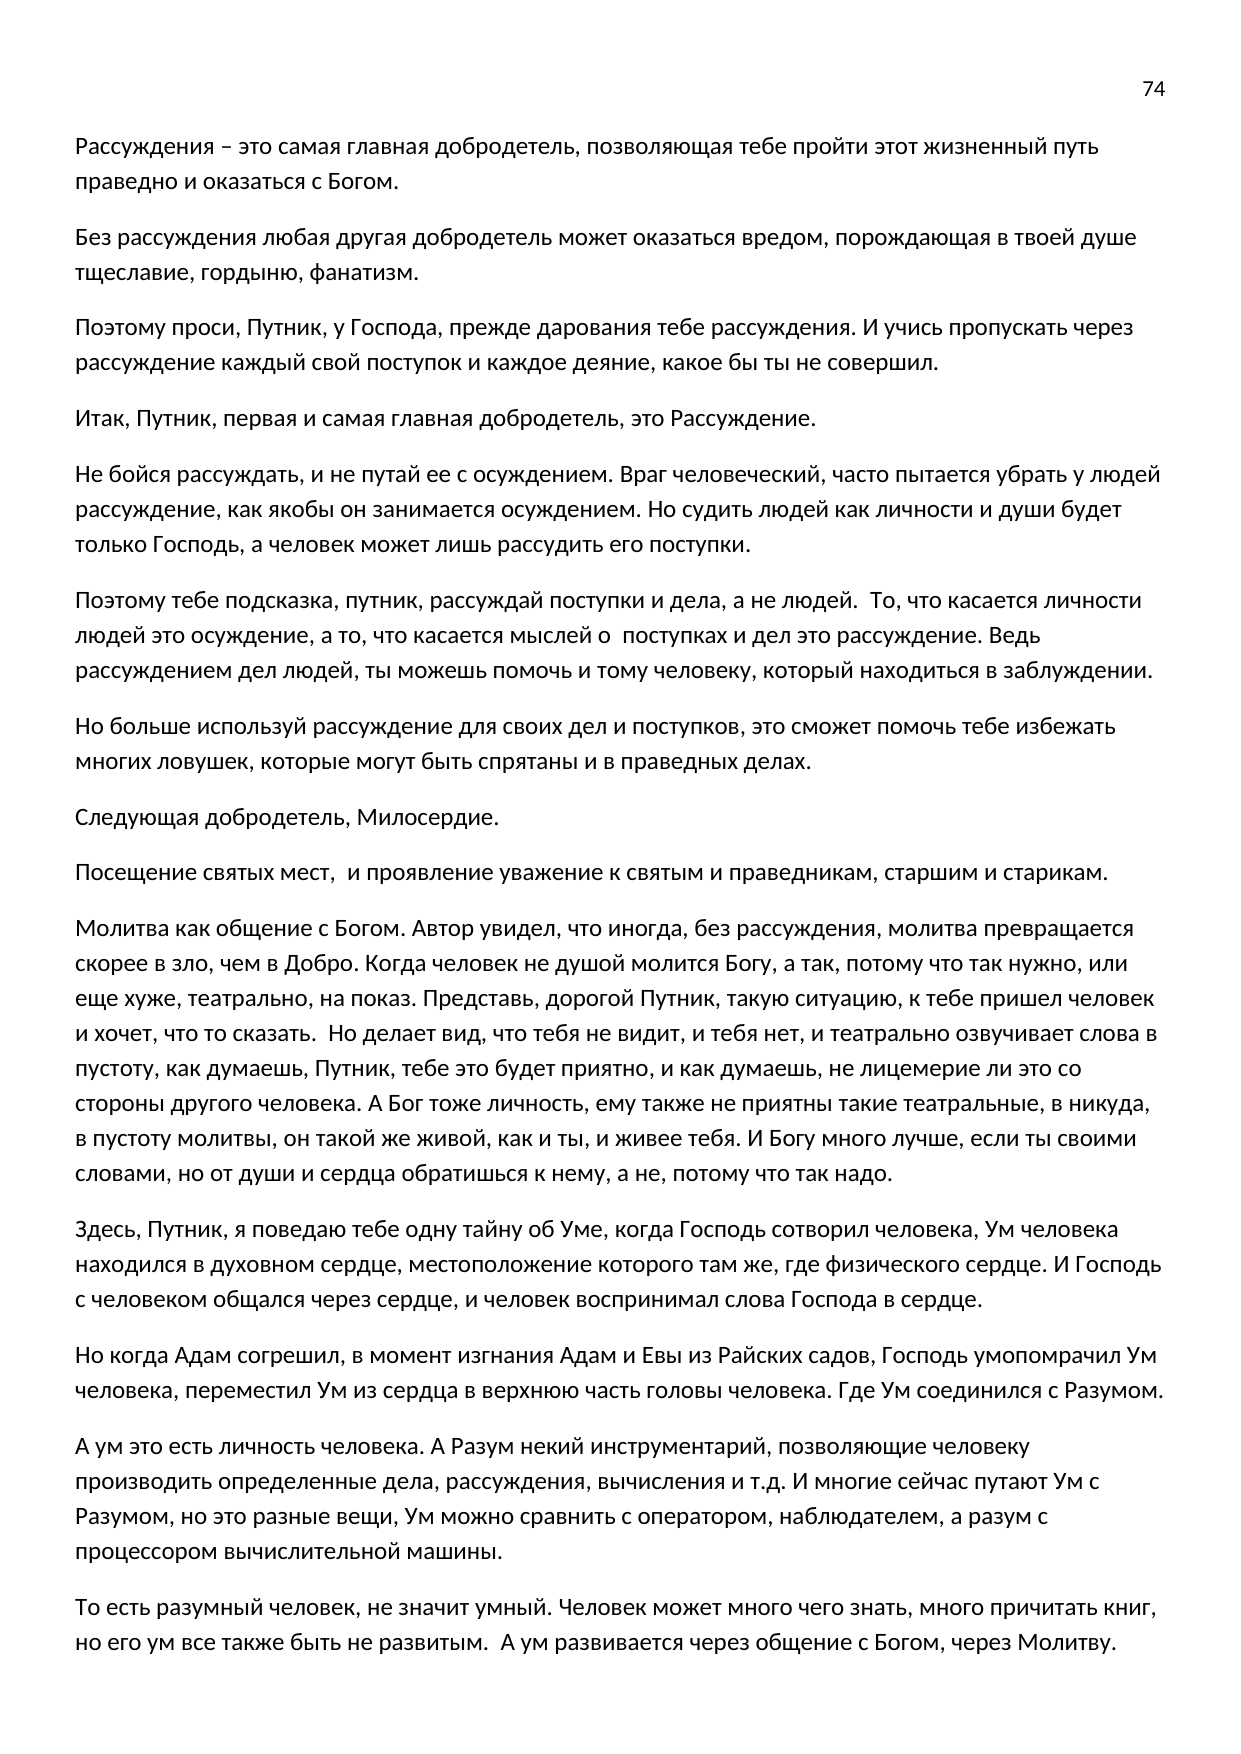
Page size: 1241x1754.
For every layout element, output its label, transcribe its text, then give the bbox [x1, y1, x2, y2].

text Но больше используй рассуждение для своих дел и поступков, это сможет помочь тебе избежать многих ловушек, которые могут быть спрятаны и в праведных делах. [75, 710, 1165, 775]
text Поэтому тебе подсказка, путник, рассуждай поступки и дела, а не людей. То, что касается личности людей это осуждение, а то, что касается мыслей о поступках и дел это рассуждение. Ведь рассуждением дел людей, ты можешь помочь и тому человеку, который находиться в заблуждении. [75, 584, 1165, 684]
text Следующая добродетель, Милосердие. [75, 801, 1165, 831]
text Но когда Адам согрешил, в момент изгнания Адам и Евы из Райских садов, Господь умопомрачил Ум человека, переместил Ум из сердца в верхнюю часть головы человека. Где Ум соединился с Разумом. [75, 1339, 1165, 1404]
text Без рассуждения любая другая добродетель может оказаться вредом, порождающая в твоей душе тщеславие, гордыню, фанатизм. [75, 221, 1165, 286]
text То есть разумный человек, не значит умный. Человек может много чего знать, много причитать книг, но его ум все также быть не развитым. А ум развивается через общение с Богом, через Молитву. [75, 1591, 1165, 1656]
text А ум это есть личность человека. А Разум некий инструментарий, позволяющие человеку производить определенные дела, рассуждения, вычисления и т.д. И многие сейчас путают Ум с Разумом, но это разные вещи, Ум можно сравнить с оператором, наблюдателем, а разум с процессором вычислительной машины. [75, 1430, 1165, 1565]
text Рассуждения – это самая главная добродетель, позволяющая тебе пройти этот жизненный путь праведно и оказаться с Богом. [75, 130, 1165, 195]
text Молитва как общение с Богом. Автор увидел, что иногда, без рассуждения, молитва превращается скорее в зло, чем в Добро. Когда человек не душой молится Богу, а так, потому что так нужно, или еще хуже, театрально, на показ. Представь, дорогой Путник, такую ситуацию, к тебе пришел человек и хочет, что то сказать. Но делает вид, что тебя не видит, и тебя нет, и театрально озвучивает слова в пустоту, как думаешь, Путник, тебе это будет приятно, и как думаешь, не лицемерие ли это со стороны другого человека. А Бог тоже личность, ему также не приятны такие театральные, в никуда, в пустоту молитвы, он такой же живой, как и ты, и живее тебя. И Богу много лучше, если ты своими словами, но от души и сердца обратишься к нему, а не, потому что так надо. [75, 912, 1165, 1188]
text Посещение святых мест, и проявление уважение к святым и праведникам, старшим и старикам. [75, 856, 1165, 887]
text Итак, Путник, первая и самая главная добродетель, это Рассуждение. [75, 402, 1165, 433]
text Не бойся рассуждать, и не путай ее с осуждением. Враг человеческий, часто пытается убрать у людей рассуждение, как якобы он занимается осуждением. Но судить людей как личности и души будет только Господь, а человек может лишь рассудить его поступки. [75, 458, 1165, 559]
text Поэтому проси, Путник, у Господа, прежде дарования тебе рассуждения. И учись пропускать через рассуждение каждый свой поступок и каждое деяние, какое бы ты не совершил. [75, 311, 1165, 377]
text Здесь, Путник, я поведаю тебе одну тайну об Уме, когда Господь сотворил человека, Ум человека находился в духовном сердце, местоположение которого там же, где физического сердце. И Господь с человеком общался через сердце, и человек воспринимал слова Господа в сердце. [75, 1213, 1165, 1314]
